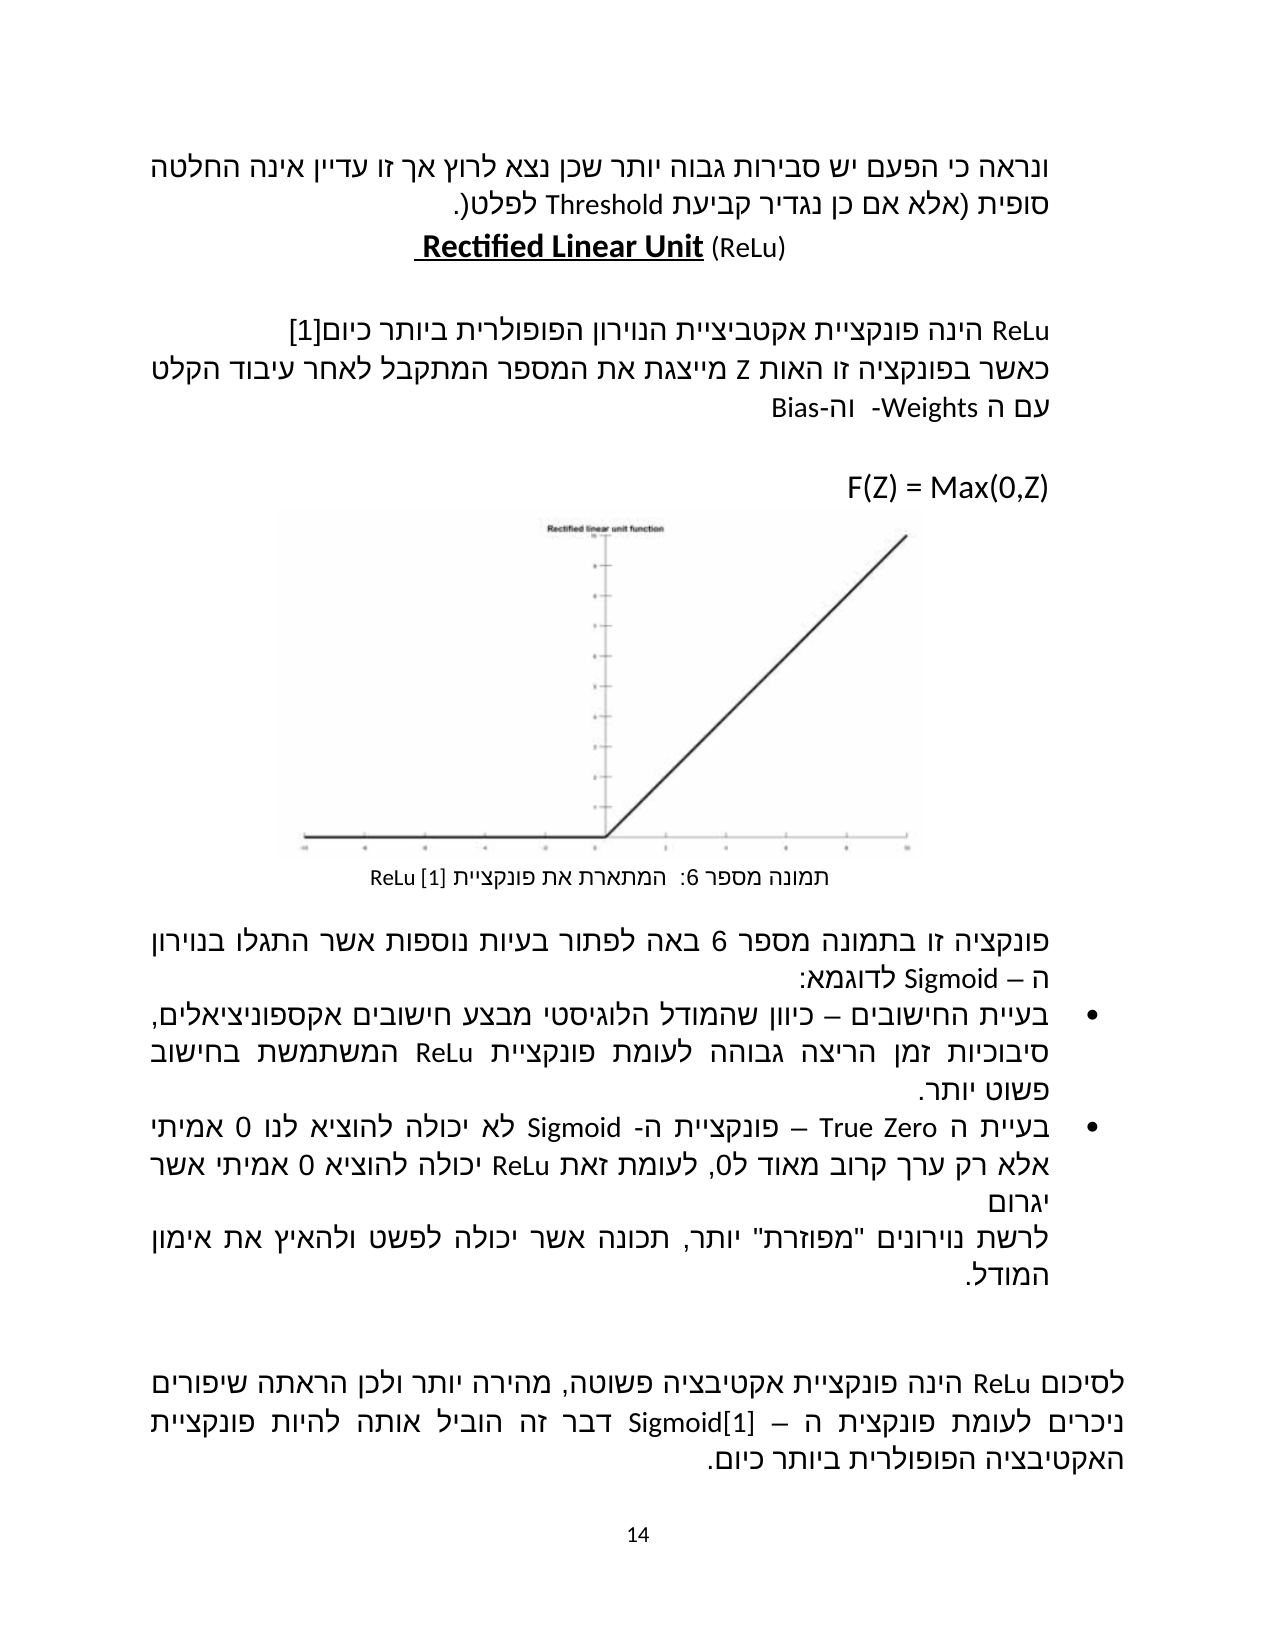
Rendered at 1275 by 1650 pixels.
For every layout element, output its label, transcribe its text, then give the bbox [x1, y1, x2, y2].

list פונקציה זו בתמונה מספר 6 באה לפתור בעיות נוספות אשר התגלו בנוירון ה – Sigmoid לדוגמא: [150, 923, 1050, 995]
list כאשר בפונקציה זו האות Z מייצגת את המספר המתקבל לאחר עיבוד הקלט עם ה Weights- וה-Bias [150, 351, 1050, 425]
list ונראה כי הפעם יש סבירות גבוה יותר שכן נצא לרוץ אך זו עדיין אינה החלטה סופית (אלא אם כן נגדיר קביעת Threshold לפלט(. [150, 150, 1050, 222]
list בעיית החישובים – כיוון שהמודל הלוגיסטי מבצע חישובים אקספוניציאלים, סיבוכיות זמן הריצה גבוהה לעומת פונקציית ReLu המשתמשת בחישוב פשוט יותר. [150, 998, 1087, 1106]
list בעיית ה True Zero – פונקציית ה- Sigmoid לא יכולה להוציא לנו 0 אמיתי אלא רק ערך קרוב מאוד ל0, לעומת זאת ReLu יכולה להוציא 0 אמיתי אשר יגרום [150, 1109, 1087, 1219]
list Rectified Linear Unit (ReLu) [150, 224, 1050, 265]
list לרשת נוירונים "מפוזרת" יותר, תכונה אשר יכולה לפשט ולהאיץ את אימון המודל. [150, 1221, 1050, 1291]
list תמונה מספר 6: המתארת את פונקציית ReLu [1] [150, 863, 1050, 891]
text לסיכום ReLu הינה פונקציית אקטיבציה פשוטה, מהירה יותר ולכן הראתה שיפורים ניכרים לעומת פונקצית ה – Sigmoid[1] דבר זה הוביל אותה להיות פונקציית האקטיבציה הפופולרית ביותר כיום. [150, 1366, 1125, 1476]
list ReLu הינה פונקציית אקטביציית הנוירון הפופולרית ביותר כיום[1] [150, 312, 1050, 348]
picture [274, 510, 926, 861]
list F(Z) = Max(0,Z) [150, 466, 1050, 507]
